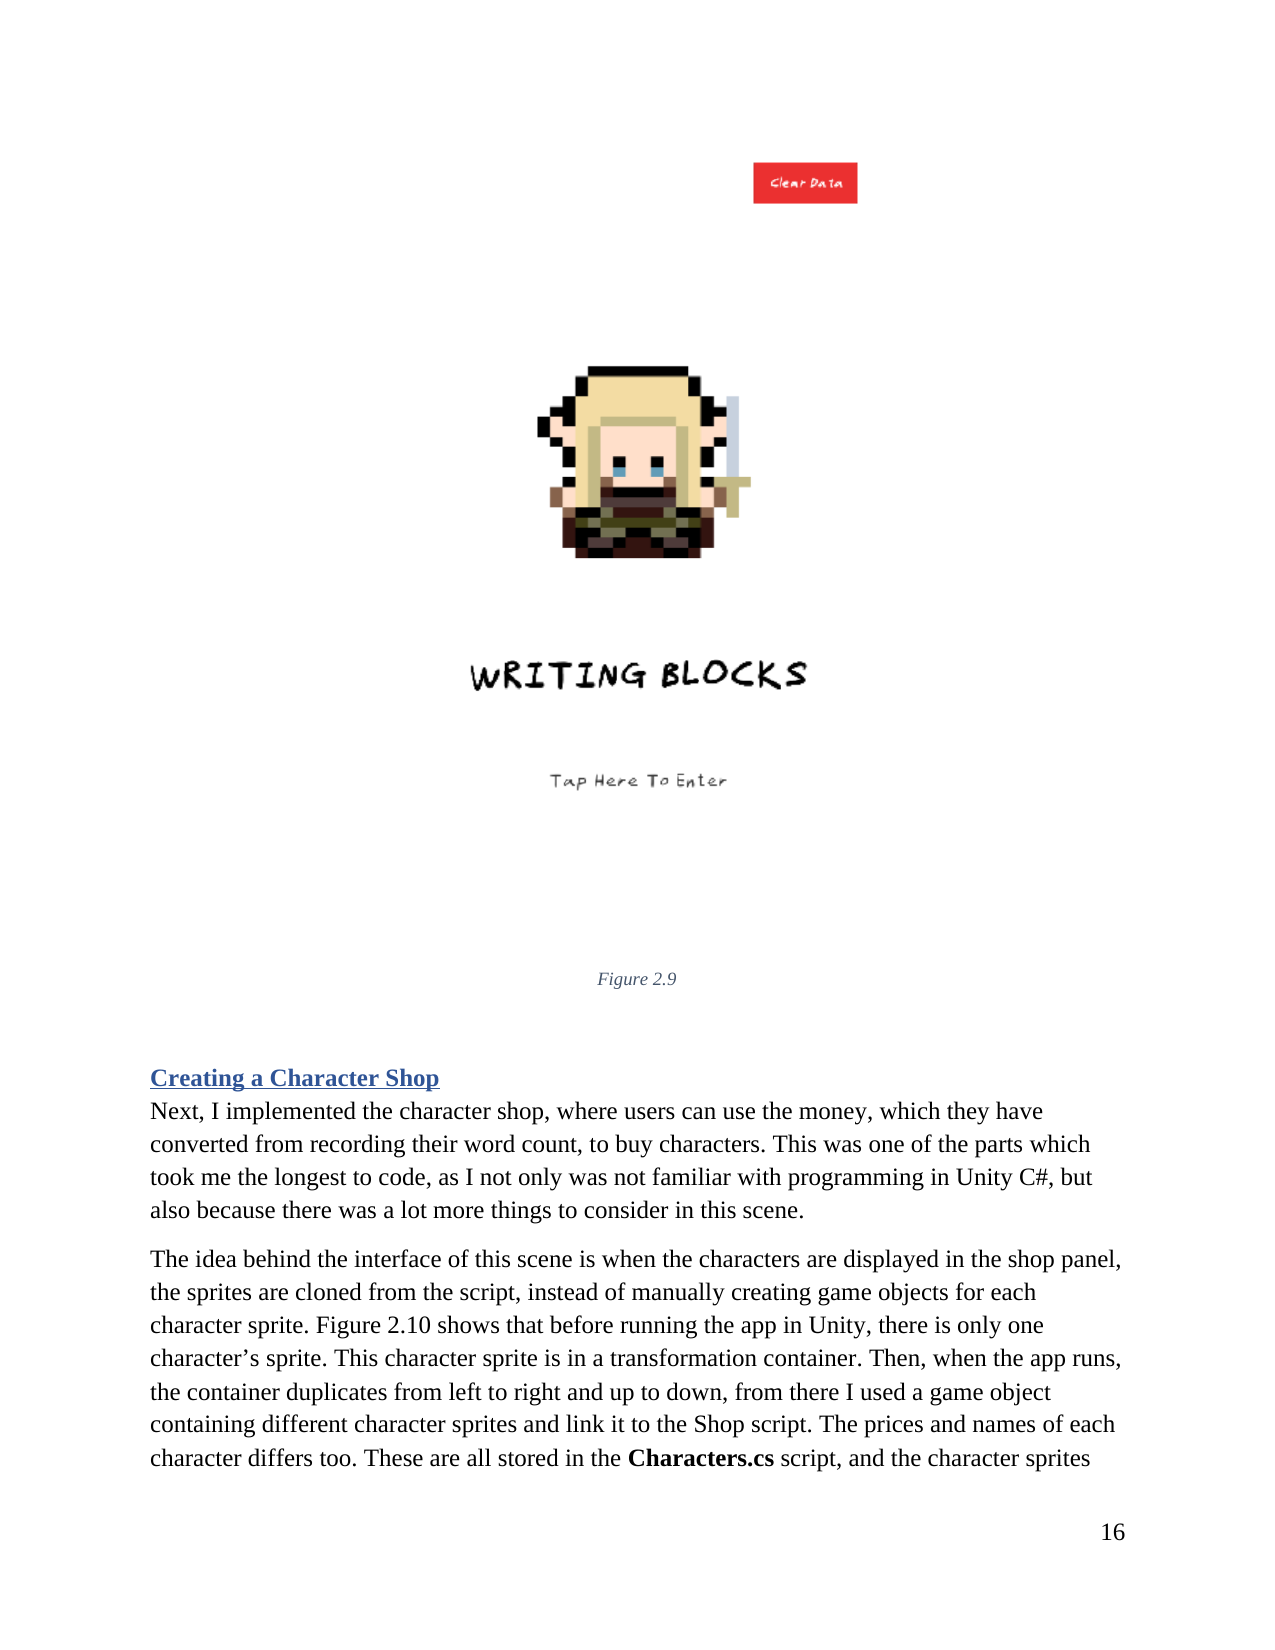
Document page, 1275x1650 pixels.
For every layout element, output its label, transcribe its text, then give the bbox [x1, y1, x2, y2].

text Next, I implemented the character shop, where users can use the money, which they have converted from recording their word count, to buy characters. This was one of the parts which took me the longest to code, as I not only was not familiar with programming in Unity C#, but also because there was a lot more things to consider in this scene. [150, 1096, 1125, 1223]
picture [412, 150, 863, 947]
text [150, 1244, 1125, 1471]
subtitle Creating a Character Shop [150, 1063, 1125, 1091]
text Figure 2.9 [150, 967, 1125, 989]
